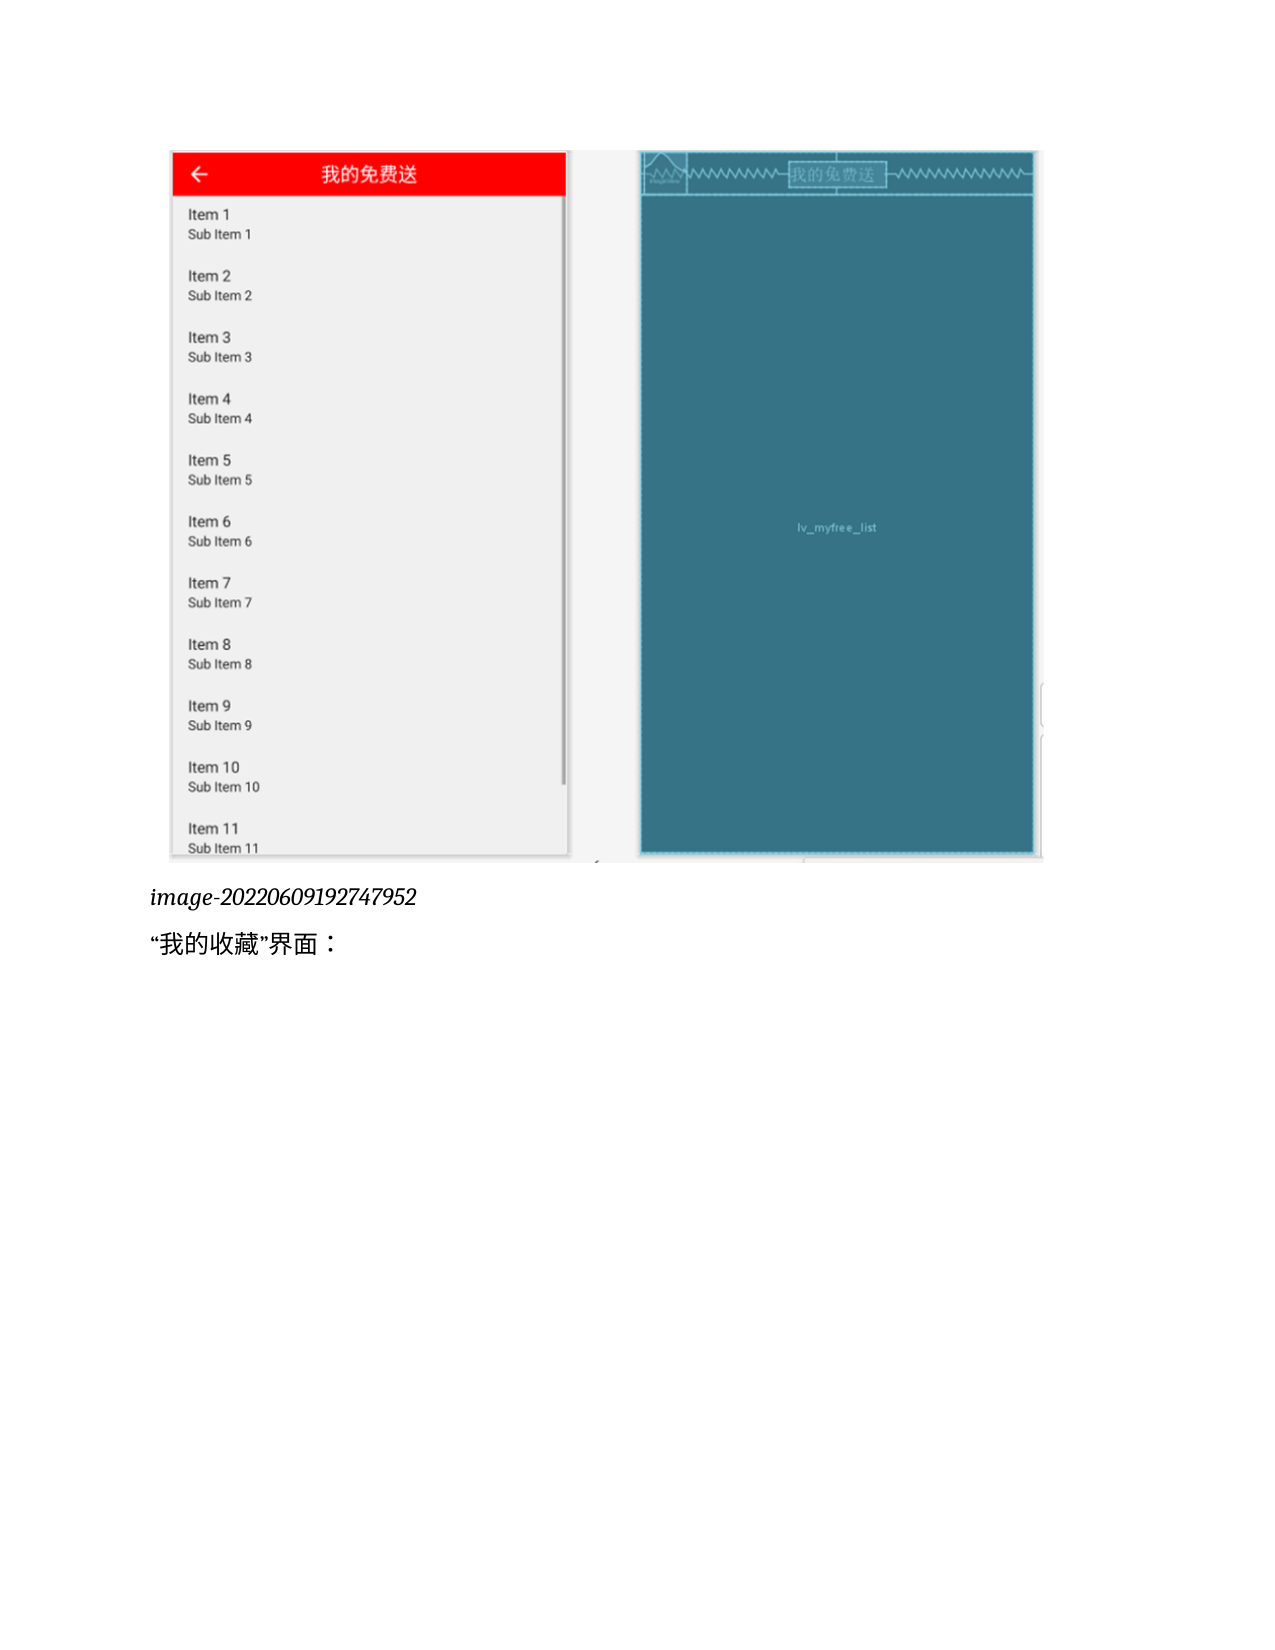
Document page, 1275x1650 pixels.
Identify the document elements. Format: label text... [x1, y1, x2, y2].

picture [168, 150, 1044, 863]
text image-20220609192747952 [150, 883, 1125, 912]
text “我的收藏”界面： [150, 931, 1125, 959]
